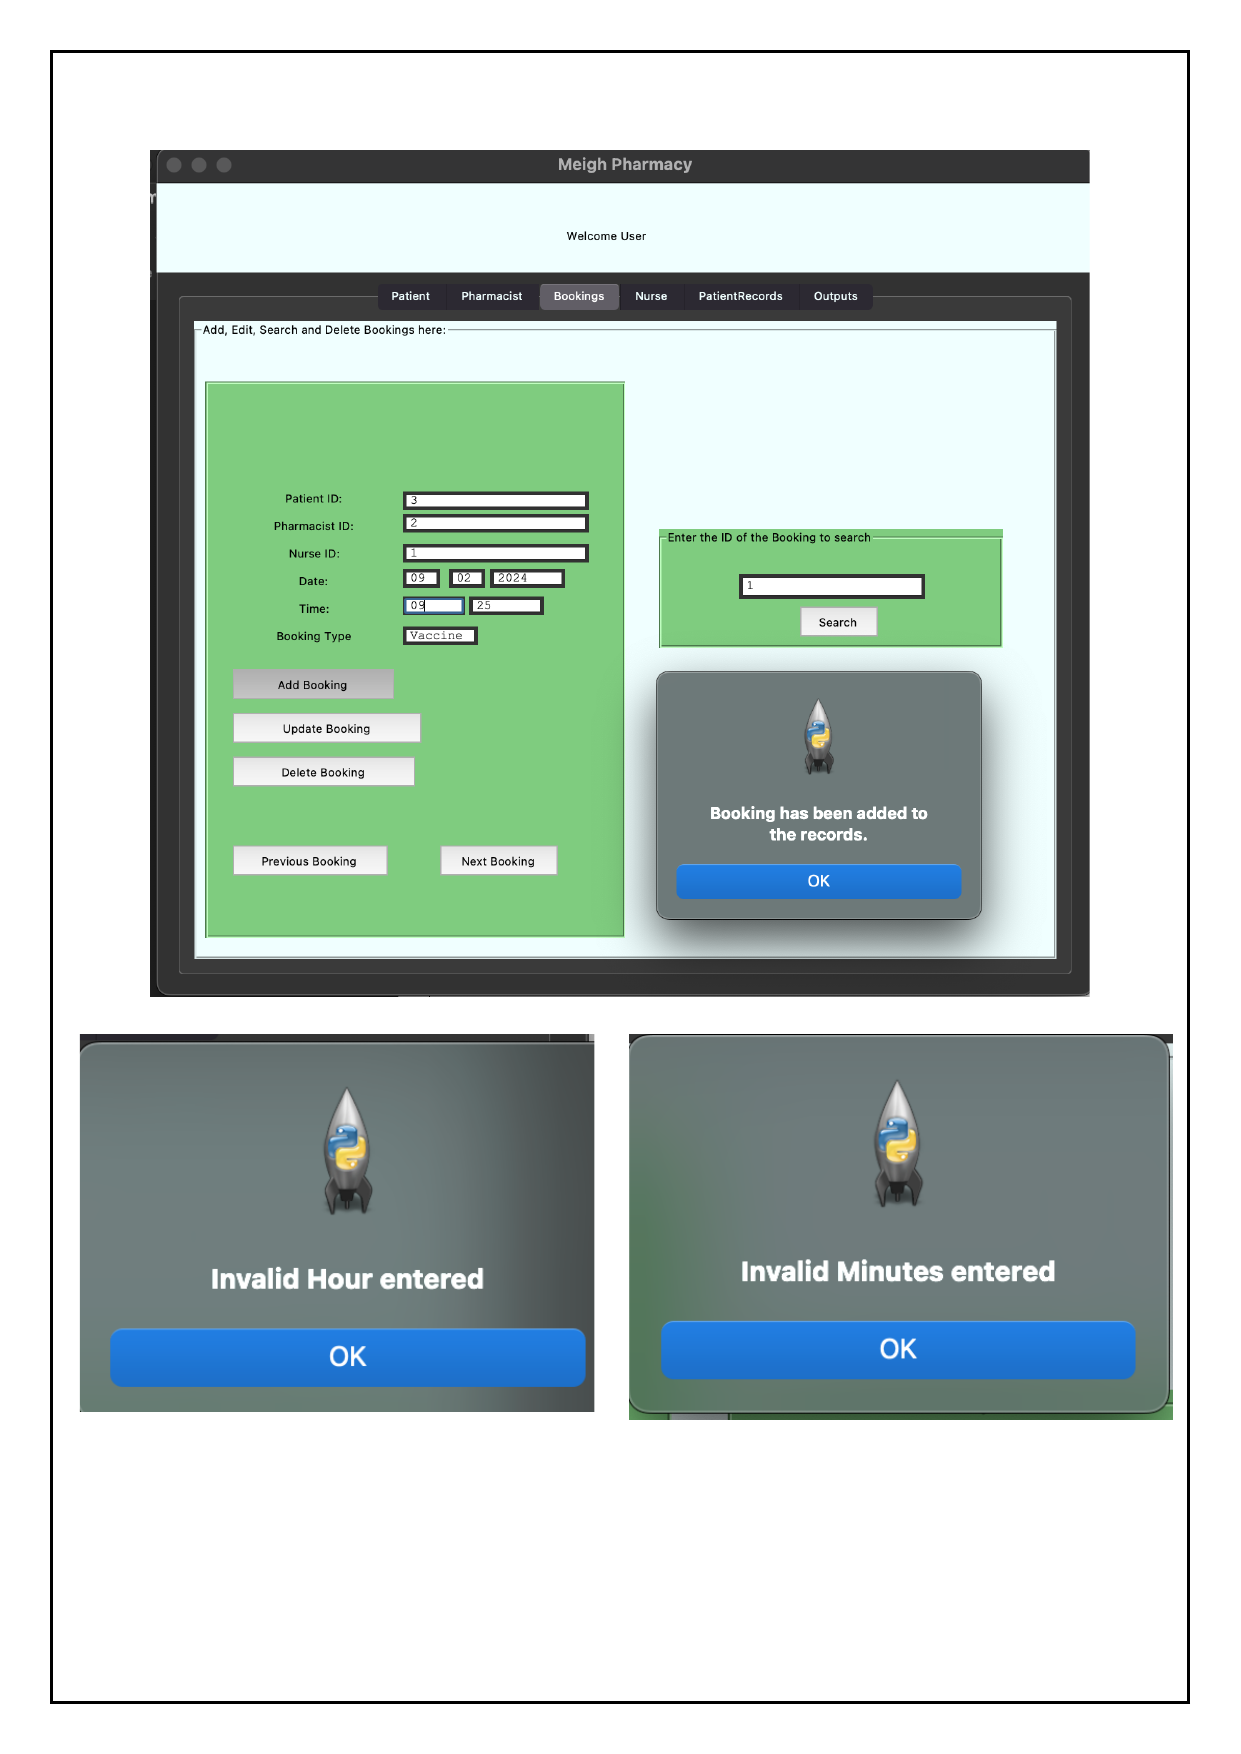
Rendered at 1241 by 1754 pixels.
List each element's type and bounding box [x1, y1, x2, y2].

picture [150, 150, 1090, 997]
picture [79, 1034, 595, 1412]
picture [629, 1034, 1173, 1420]
